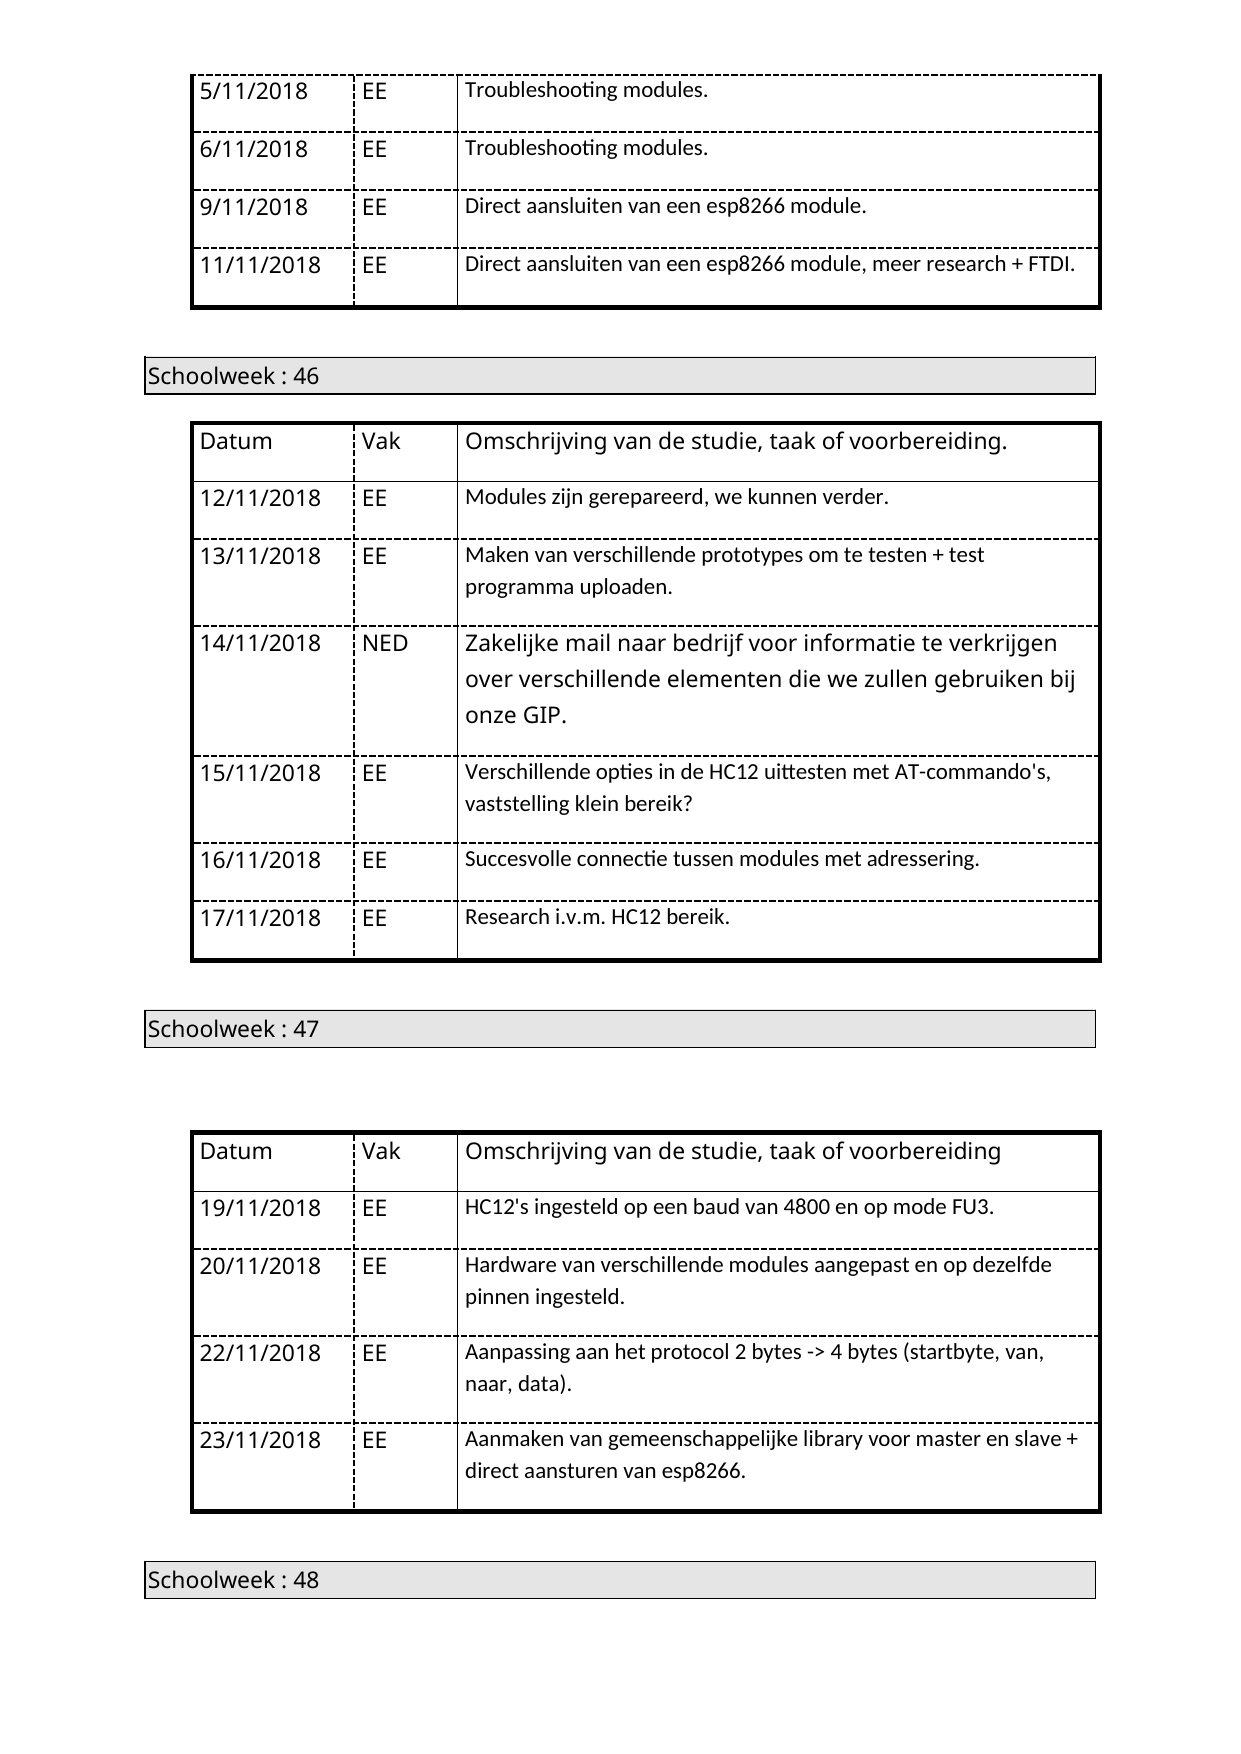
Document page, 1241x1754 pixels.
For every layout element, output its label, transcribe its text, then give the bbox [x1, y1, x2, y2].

table_cell 16/11/2018 [194, 842, 354, 900]
table_cell Modules zijn gerepareerd, we kunnen verder. [458, 482, 1098, 538]
table_header Omschrijving van de studie, taak of voorbereiding. [458, 425, 1098, 481]
table_cell 9/11/2018 [194, 189, 354, 247]
table_cell EE [354, 482, 457, 538]
table_cell 13/11/2018 [194, 538, 354, 625]
table_cell EE [354, 1422, 457, 1509]
table_cell HC12's ingesteld op een baud van 4800 en op mode FU3. [458, 1192, 1098, 1248]
table_cell EE [354, 538, 457, 625]
table_cell Research i.v.m. HC12 bereik. [458, 900, 1098, 958]
table_header Vak [354, 1135, 457, 1191]
table_cell Aanmaken van gemeenschappelijke library voor master en slave + direct aansturen van esp8266. [458, 1422, 1098, 1509]
table_cell 12/11/2018 [194, 482, 354, 538]
text Schoolweek : 48 [146, 1562, 1095, 1598]
table_cell 14/11/2018 [194, 625, 354, 755]
text Schoolweek : 47 [146, 1011, 1095, 1047]
table_cell 17/11/2018 [194, 900, 354, 958]
table_cell 23/11/2018 [194, 1422, 354, 1509]
table_cell 5/11/2018 [194, 74, 354, 131]
table_cell Aanpassing aan het protocol 2 bytes -> 4 bytes (startbyte, van, naar, data). [458, 1335, 1098, 1422]
table_cell EE [354, 900, 457, 958]
table_cell NED [354, 625, 457, 755]
table_cell Succesvolle connectie tussen modules met adressering. [458, 842, 1098, 900]
table_cell 11/11/2018 [194, 247, 354, 305]
table_cell Troubleshooting modules. [458, 74, 1098, 131]
table_header Datum [194, 425, 354, 481]
table_cell EE [354, 74, 457, 131]
table_cell EE [354, 189, 457, 247]
table_cell Zakelijke mail naar bedrijf voor informatie te verkrijgen over verschillende elementen die we zullen gebruiken bij onze GIP. [458, 625, 1098, 755]
table_cell Hardware van verschillende modules aangepast en op dezelfde pinnen ingesteld. [458, 1248, 1098, 1335]
table_cell EE [354, 247, 457, 305]
table_cell Direct aansluiten van een esp8266 module. [458, 189, 1098, 247]
table_header Omschrijving van de studie, taak of voorbereiding [458, 1135, 1098, 1191]
table_cell EE [354, 842, 457, 900]
table_cell Verschillende opties in de HC12 uittesten met AT-commando's, vaststelling klein bereik? [458, 755, 1098, 842]
table_cell Direct aansluiten van een esp8266 module, meer research + FTDI. [458, 247, 1098, 305]
table_cell EE [354, 755, 457, 842]
table_cell Maken van verschillende prototypes om te testen + test programma uploaden. [458, 538, 1098, 625]
table_cell EE [354, 1192, 457, 1248]
table_cell 19/11/2018 [194, 1192, 354, 1248]
table_cell 20/11/2018 [194, 1248, 354, 1335]
table_cell 15/11/2018 [194, 755, 354, 842]
table_cell EE [354, 131, 457, 189]
table_header Datum [194, 1135, 354, 1191]
table_cell 6/11/2018 [194, 131, 354, 189]
table_cell EE [354, 1335, 457, 1422]
table_header Vak [354, 425, 457, 481]
table_cell 22/11/2018 [194, 1335, 354, 1422]
table_cell Troubleshooting modules. [458, 131, 1098, 189]
text Schoolweek : 46 [146, 358, 1095, 393]
table_cell EE [354, 1248, 457, 1335]
